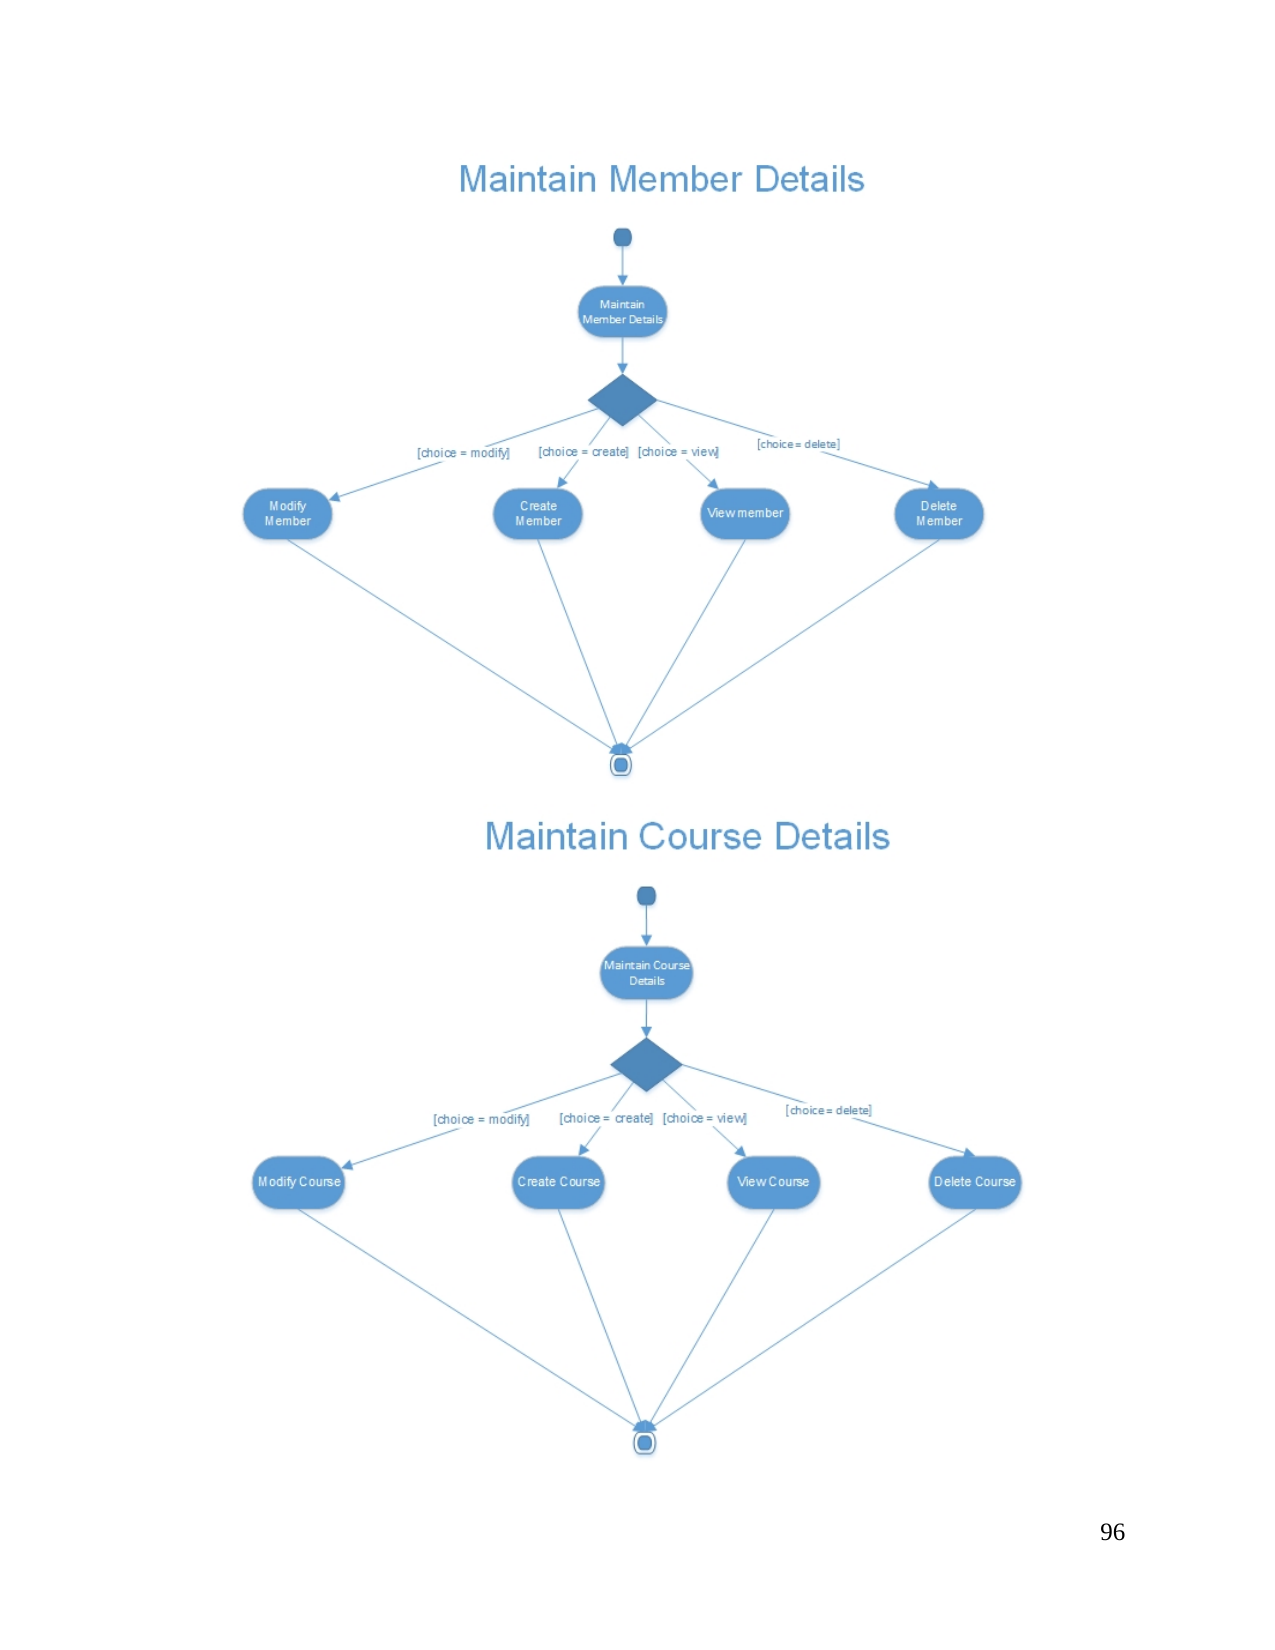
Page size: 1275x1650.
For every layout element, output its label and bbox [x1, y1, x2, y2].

picture [247, 804, 1028, 1463]
picture [237, 150, 1038, 784]
